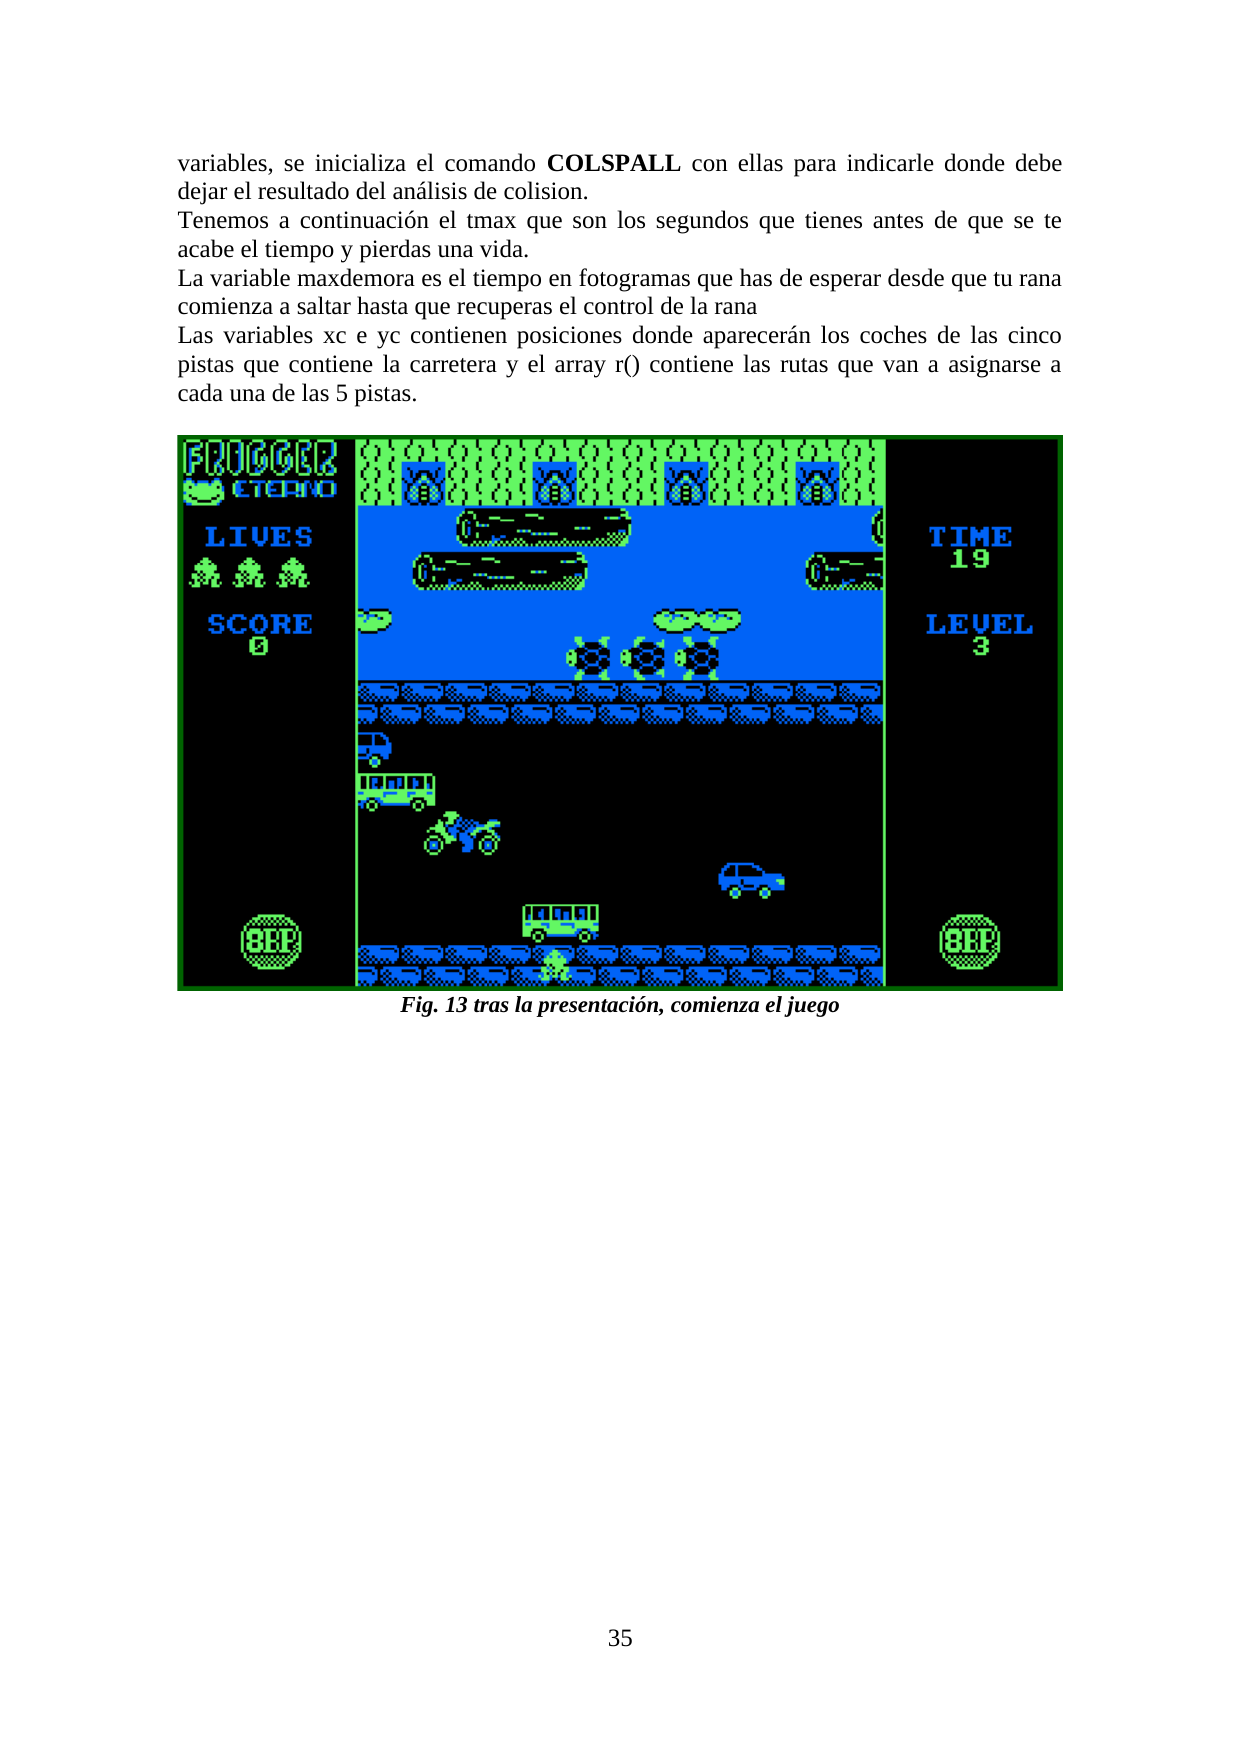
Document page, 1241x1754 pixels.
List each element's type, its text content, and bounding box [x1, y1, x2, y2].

picture [177, 435, 1063, 991]
text Fig. 13 tras la presentación, comienza el juego [177, 991, 1063, 1017]
text La variable maxdemora es el tiempo en fotogramas que has de esperar desde que tu rana comienza a saltar hasta que recuperas el control de la rana [177, 263, 1063, 320]
text Tenemos a continuación el tmax que son los segundos que tienes antes de que se te acabe el tiempo y pierdas una vida. [177, 205, 1063, 263]
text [177, 148, 1063, 205]
text Las variables xc e yc contienen posiciones donde aparecerán los coches de las cinco pistas que contiene la carretera y el array r() contiene las rutas que van a asignarse a cada una de las 5 pistas. [177, 320, 1063, 406]
